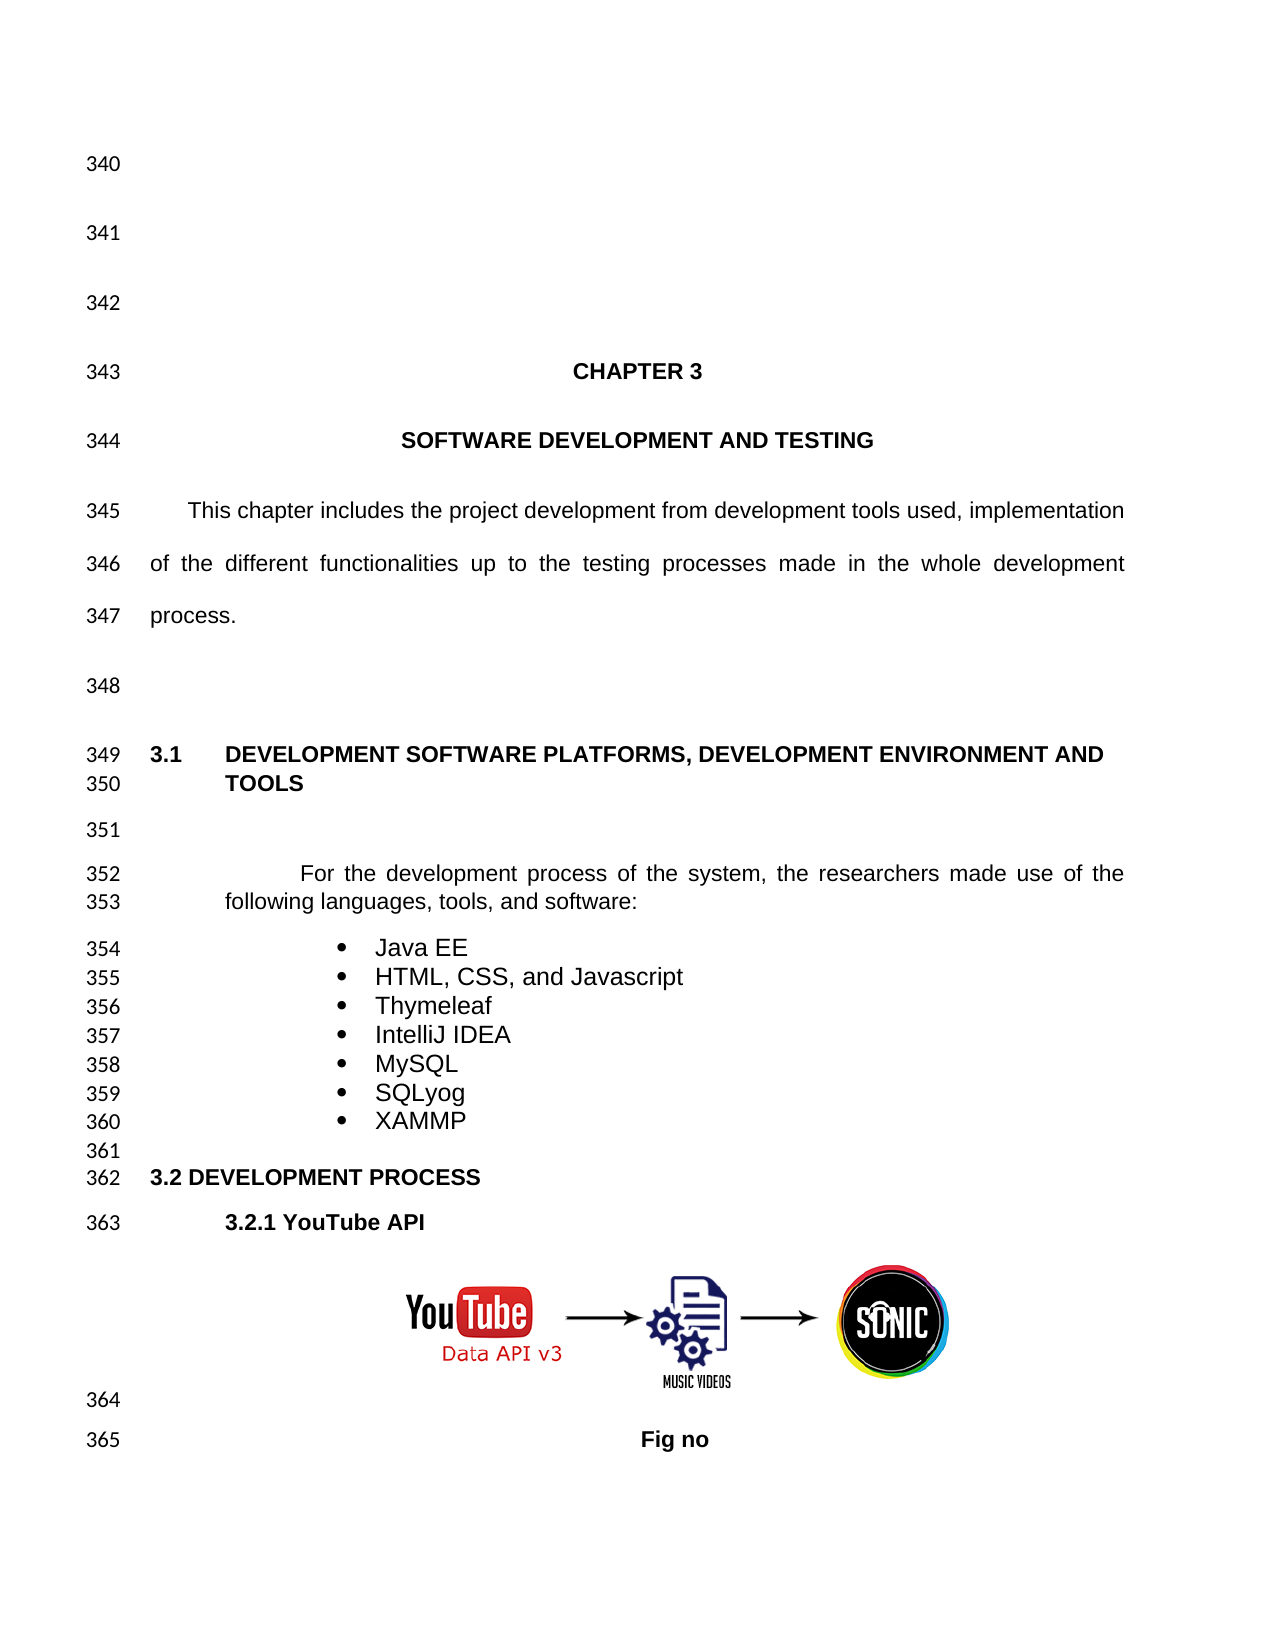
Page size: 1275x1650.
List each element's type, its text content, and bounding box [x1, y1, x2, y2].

list XAMMP [337, 1106, 1125, 1135]
list SQLyog [337, 1077, 1125, 1106]
text 3.1 DEVELOPMENT SOFTWARE PLATFORMS, DEVELOPMENT ENVIRONMENT AND TOOLS [150, 741, 1125, 796]
list MySQL [337, 1049, 1125, 1077]
list Thymeleaf [337, 991, 1125, 1020]
text CHAPTER 3 [150, 358, 1125, 384]
picture [392, 1254, 958, 1408]
text SOFTWARE DEVELOPMENT AND TESTING [150, 427, 1125, 454]
list IntelliJ IDEA [337, 1020, 1125, 1049]
list Java EE [337, 933, 1125, 962]
text For the development process of the system, the researchers made use of the following languages, tools, and software: [225, 860, 1125, 914]
text This chapter includes the project development from development tools used, implementation of the different functionalities up to the testing processes made in the whole development process. [150, 497, 1125, 629]
text 3.2.1 YouTube API [225, 1209, 1125, 1235]
text Fig no [225, 1426, 1125, 1453]
text 3.2 DEVELOPMENT PROCESS [150, 1164, 1125, 1190]
list HTML, CSS, and Javascript [337, 962, 1125, 991]
